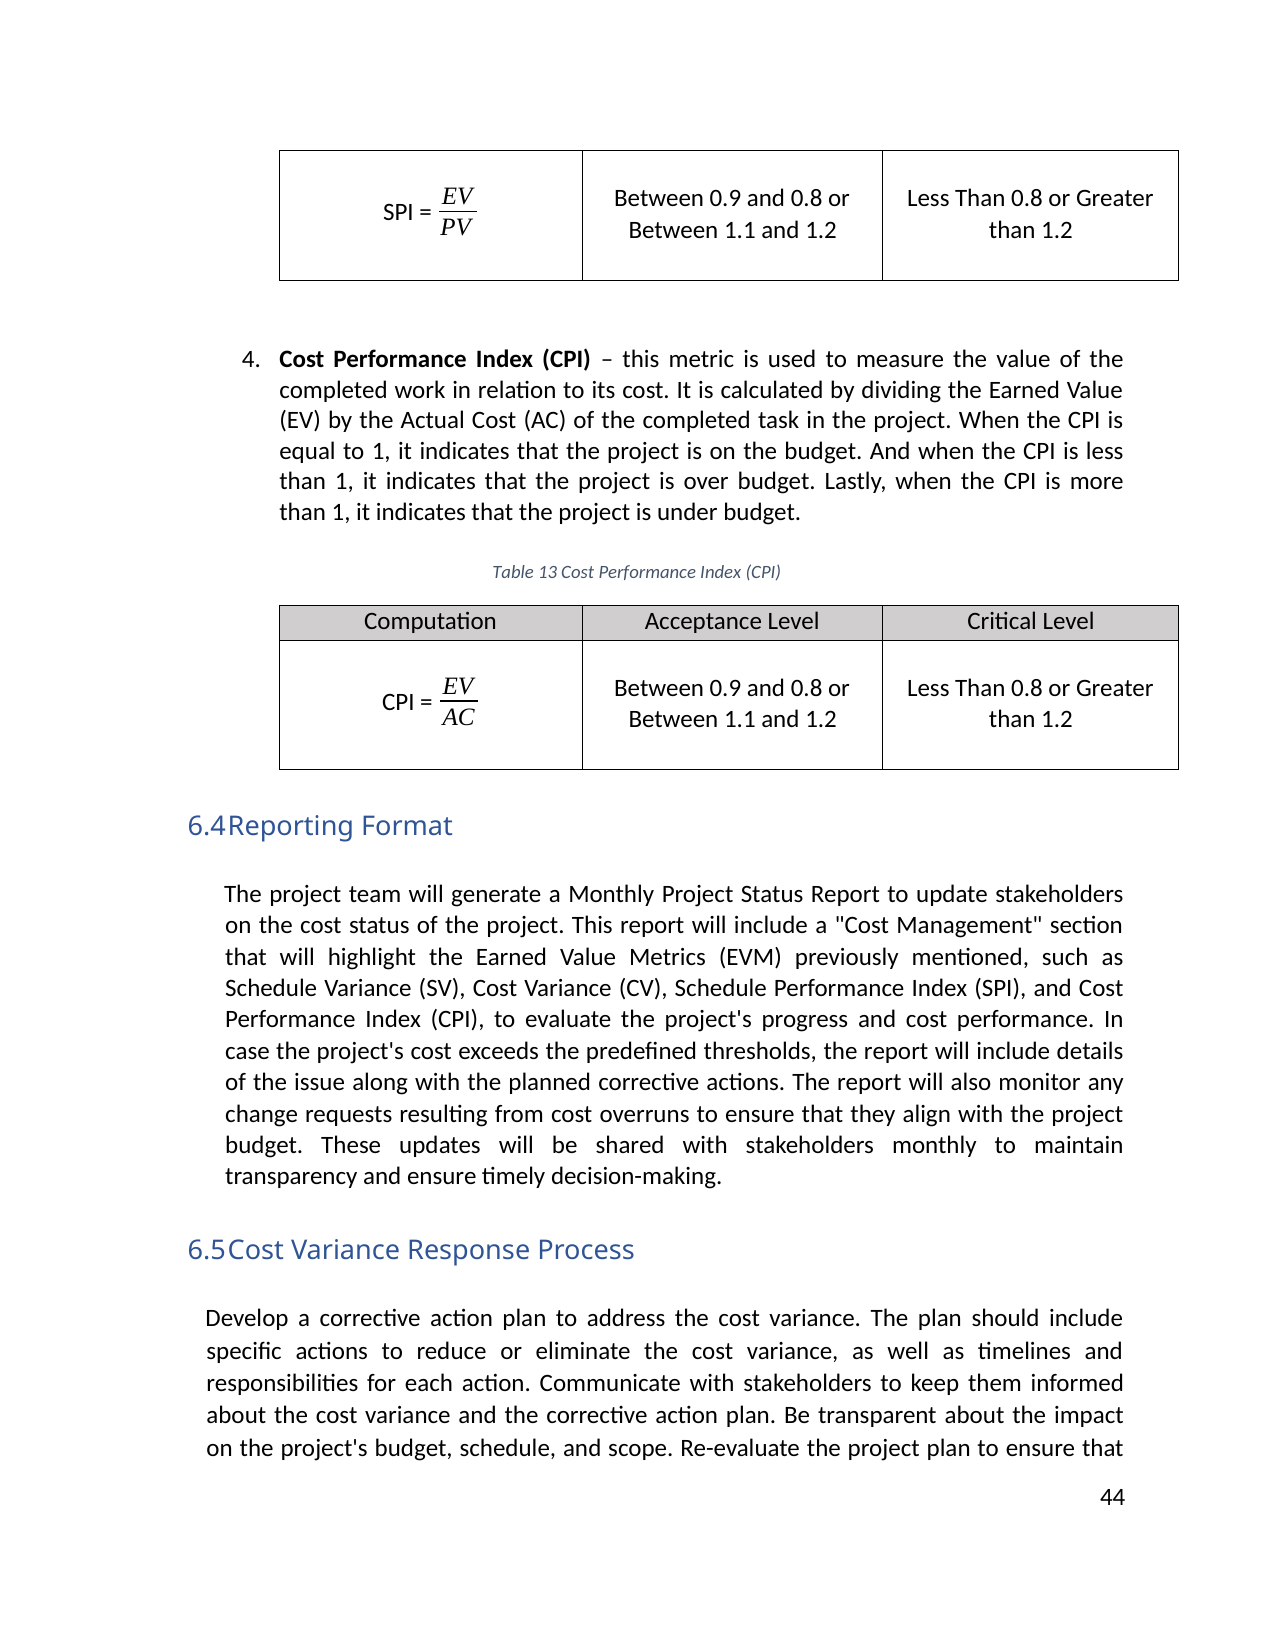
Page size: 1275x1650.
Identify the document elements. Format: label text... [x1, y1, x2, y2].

table_cell Less Than 0.8 or Greater than 1.2 [883, 151, 1178, 279]
list Cost Performance Index (CPI) – this metric is used to measure the value of the completed work in relation to its cost. It is calculated by dividing the Earned Value (EV) by the Actual Cost (AC) of the completed task in the project. When the CPI is equal to 1, it indicates that the project is on the budget. And when the CPI is less than 1, it indicates that the project is over budget. Lastly, when the CPI is more than 1, it indicates that the project is under budget. [242, 343, 1125, 526]
subtitle Reporting Format [187, 806, 1125, 843]
table_cell Between 0.9 and 0.8 or Between 1.1 and 1.2 [583, 641, 882, 769]
table_header Acceptance Level [583, 606, 882, 640]
text The project team will generate a Monthly Project Status Report to update stakeholders on the cost status of the project. This report will include a "Cost Management" section that will highlight the Earned Value Metrics (EVM) previously mentioned, such as Schedule Variance (SV), Cost Variance (CV), Schedule Performance Index (SPI), and Cost Performance Index (CPI), to evaluate the project's progress and cost performance. In case the project's cost exceeds the predefined thresholds, the report will include details of the issue along with the planned corrective actions. The report will also monitor any change requests resulting from cost overruns to ensure that they align with the project budget. These updates will be shared with stakeholders monthly to maintain transparency and ensure timely decision-making. [224, 878, 1125, 1191]
table_header Critical Level [883, 606, 1178, 640]
table_cell CPI = [280, 641, 582, 769]
table_cell Less Than 0.8 or Greater than 1.2 [883, 641, 1178, 769]
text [205, 1303, 1125, 1462]
table_cell SPI = [280, 151, 582, 279]
text Table 13 Cost Performance Index (CPI) [150, 561, 1125, 584]
subtitle Cost Variance Response Process [187, 1230, 1125, 1267]
table_cell Between 0.9 and 0.8 or Between 1.1 and 1.2 [583, 151, 882, 279]
table_header Computation [280, 606, 582, 640]
